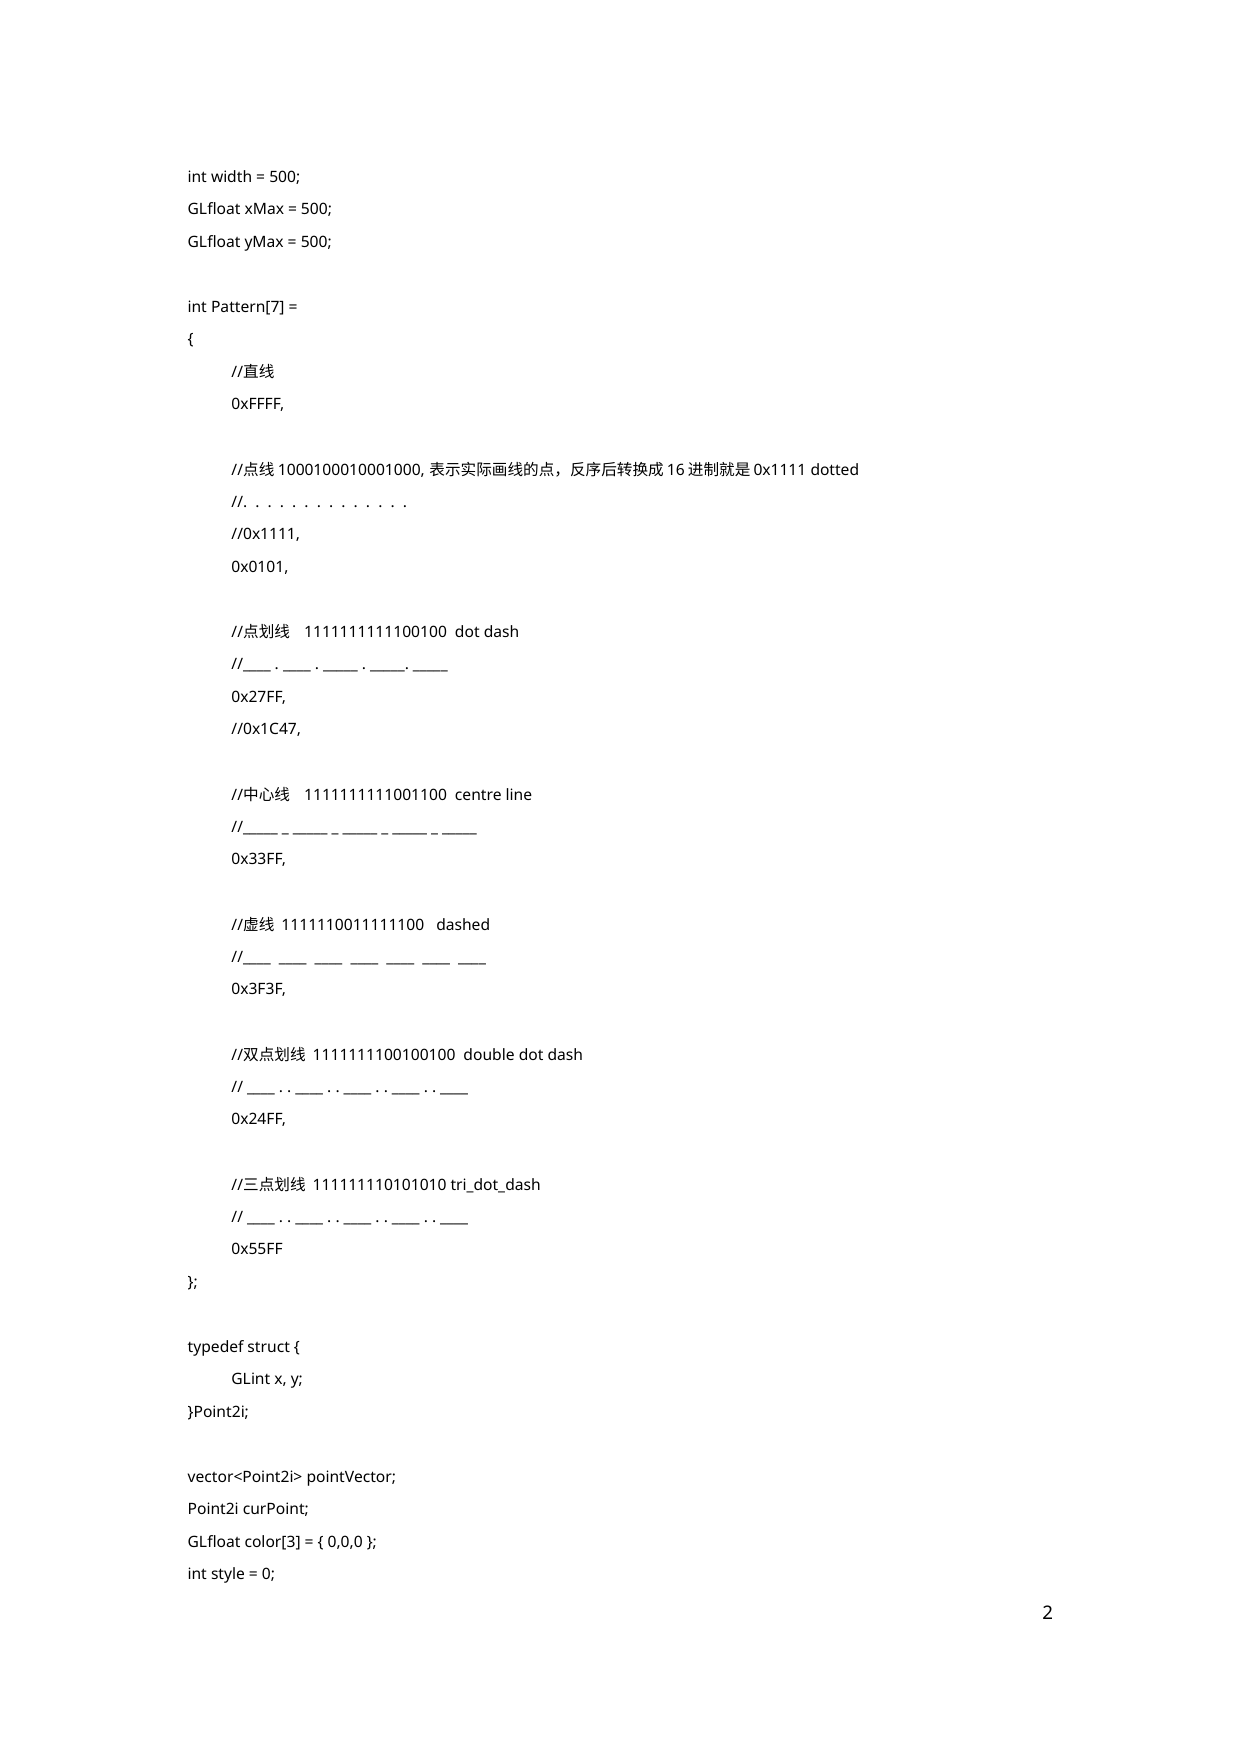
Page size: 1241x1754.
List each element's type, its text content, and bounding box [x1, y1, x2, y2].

text 0x27FF, [187, 680, 1053, 712]
text //中心线 1111111111001100 centre line [187, 777, 1053, 810]
text vector<Point2i> pointVector; [187, 1460, 1053, 1492]
text int style = 0; [187, 1557, 1053, 1590]
text 0xFFFF, [187, 387, 1053, 420]
text GLfloat color[3] = { 0,0,0 }; [187, 1525, 1053, 1557]
text //三点划线 111111110101010 tri_dot_dash [187, 1167, 1053, 1200]
text 0x55FF [187, 1232, 1053, 1265]
text // ____ . . ____ . . ____ . . ____ . . ____ [187, 1070, 1053, 1102]
text //双点划线 1111111100100100 double dot dash [187, 1037, 1053, 1070]
text int Pattern[7] = [187, 290, 1053, 322]
text }Point2i; [187, 1395, 1053, 1427]
text //0x1C47, [187, 712, 1053, 745]
text GLint x, y; [187, 1362, 1053, 1395]
text GLfloat yMax = 500; [187, 225, 1053, 257]
text 0x0101, [187, 550, 1053, 582]
text // ____ . . ____ . . ____ . . ____ . . ____ [187, 1200, 1053, 1232]
text //. . . . . . . . . . . . . . [187, 485, 1053, 517]
text Point2i curPoint; [187, 1492, 1053, 1525]
text //_____ _ _____ _ _____ _ _____ _ _____ [187, 810, 1053, 842]
text }; [187, 1265, 1053, 1297]
text //直线 [187, 355, 1053, 387]
text //____ . ____ . _____ . _____. _____ [187, 647, 1053, 680]
text GLfloat xMax = 500; [187, 192, 1053, 225]
text 0x33FF, [187, 842, 1053, 875]
text { [187, 322, 1053, 355]
text //点划线 1111111111100100 dot dash [187, 615, 1053, 647]
text //点线 1000100010001000, 表示实际画线的点，反序后转换成16进制就是0x1111 dotted [187, 452, 1053, 485]
text //0x1111, [187, 517, 1053, 550]
text //虚线 1111110011111100 dashed [187, 907, 1053, 940]
text 0x24FF, [187, 1102, 1053, 1135]
text int width = 500; [187, 160, 1053, 192]
text typedef struct { [187, 1330, 1053, 1362]
text //____ ____ ____ ____ ____ ____ ____ [187, 940, 1053, 972]
text 0x3F3F, [187, 972, 1053, 1005]
